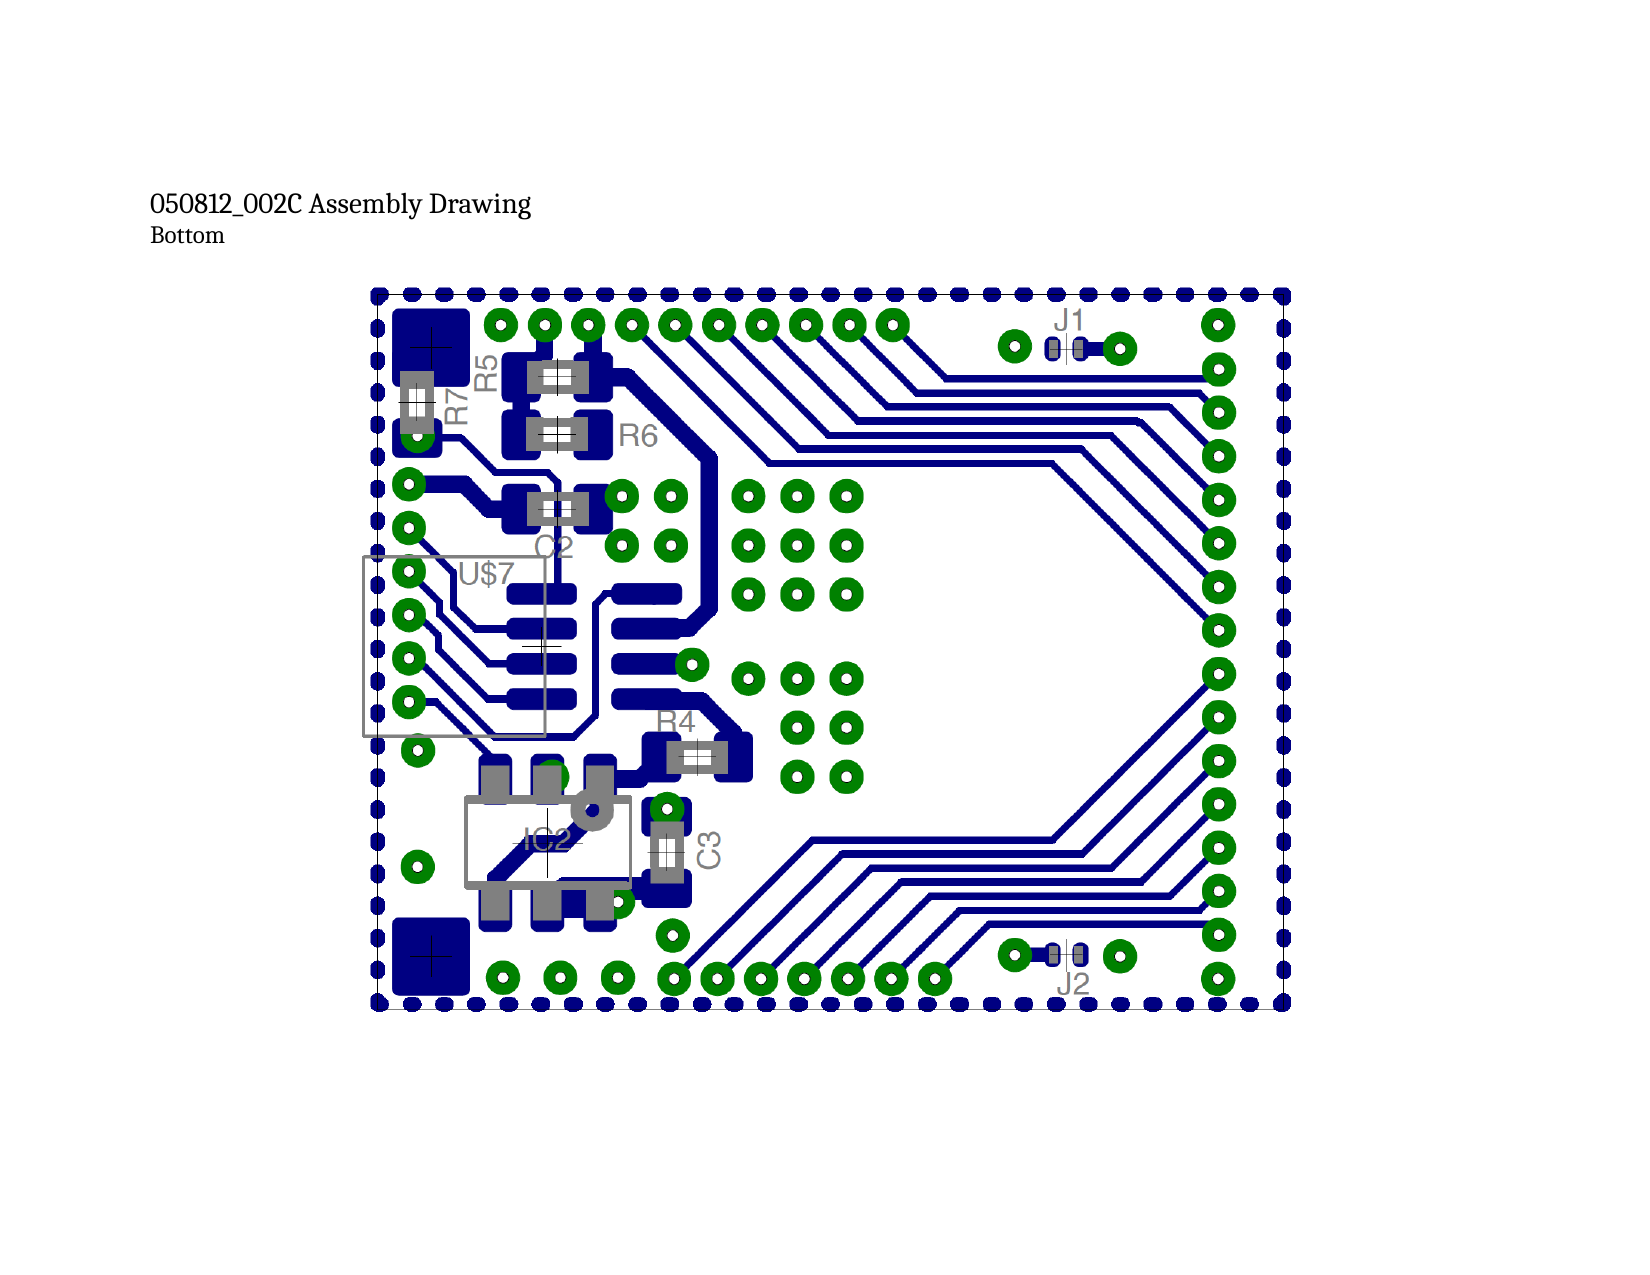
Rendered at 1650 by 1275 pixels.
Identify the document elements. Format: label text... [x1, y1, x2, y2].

picture [352, 278, 1298, 1019]
text Bottom [150, 221, 1500, 250]
text 050812_002C Assembly Drawing [150, 187, 1500, 221]
